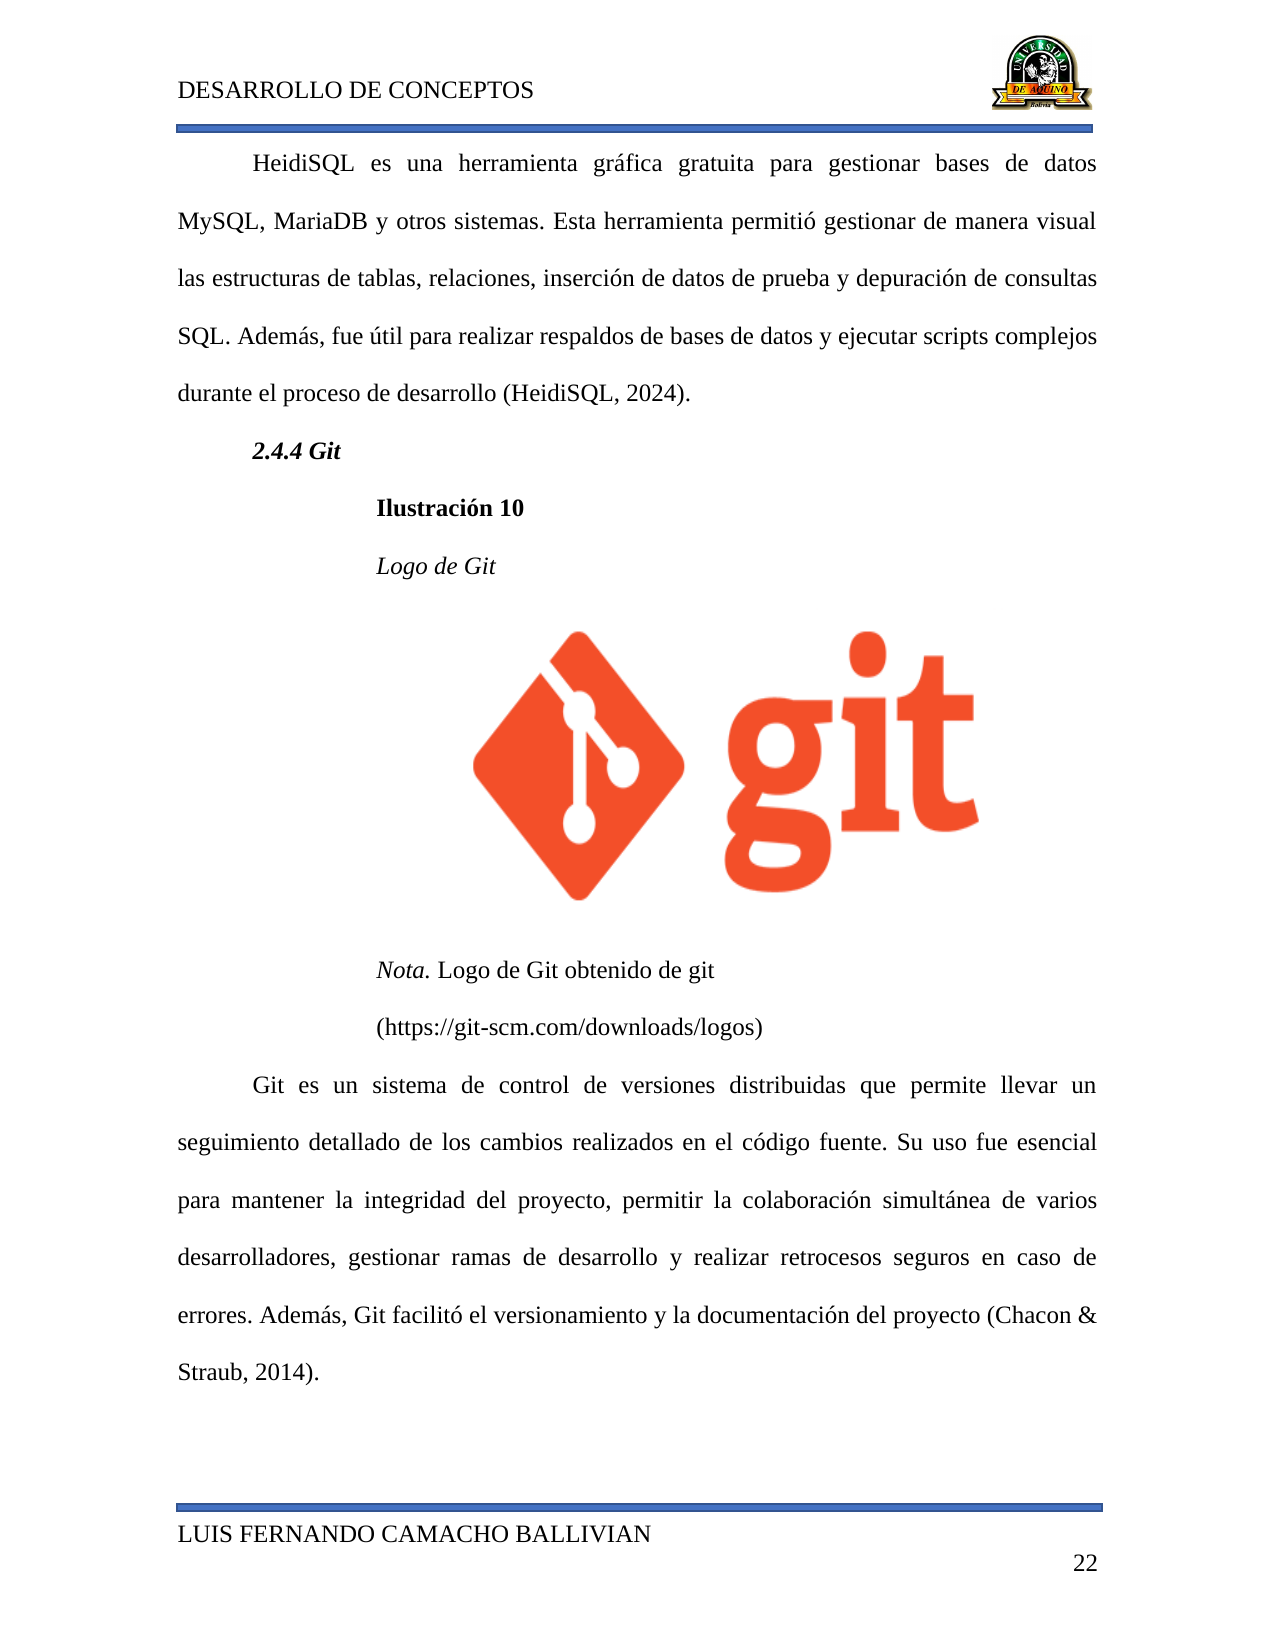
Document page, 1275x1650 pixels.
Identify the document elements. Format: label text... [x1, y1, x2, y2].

text Git es un sistema de control de versiones distribuidas que permite llevar un seguimiento detallado de los cambios realizados en el código fuente. Su uso fue esencial para mantener la integridad del proyecto, permitir la colaboración simultánea de varios desarrolladores, gestionar ramas de desarrollo y realizar retrocesos seguros en caso de errores. Además, Git facilitó el versionamiento y la documentación del proyecto (Chacon & Straub, 2014). [177, 1070, 1098, 1386]
text Nota. Logo de Git obtenido de git (https://git-scm.com/downloads/logos) [376, 955, 1098, 1041]
picture [376, 608, 1110, 926]
text Ilustración 10 Logo de Git [376, 493, 1098, 579]
picture [992, 35, 1093, 110]
subtitle 2.4.4 Git [177, 436, 1098, 464]
text HeidiSQL es una herramienta gráfica gratuita para gestionar bases de datos MySQL, MariaDB y otros sistemas. Esta herramienta permitió gestionar de manera visual las estructuras de tablas, relaciones, inserción de datos de prueba y depuración de consultas SQL. Además, fue útil para realizar respaldos de bases de datos y ejecutar scripts complejos durante el proceso de desarrollo (HeidiSQL, 2024). [177, 148, 1098, 407]
